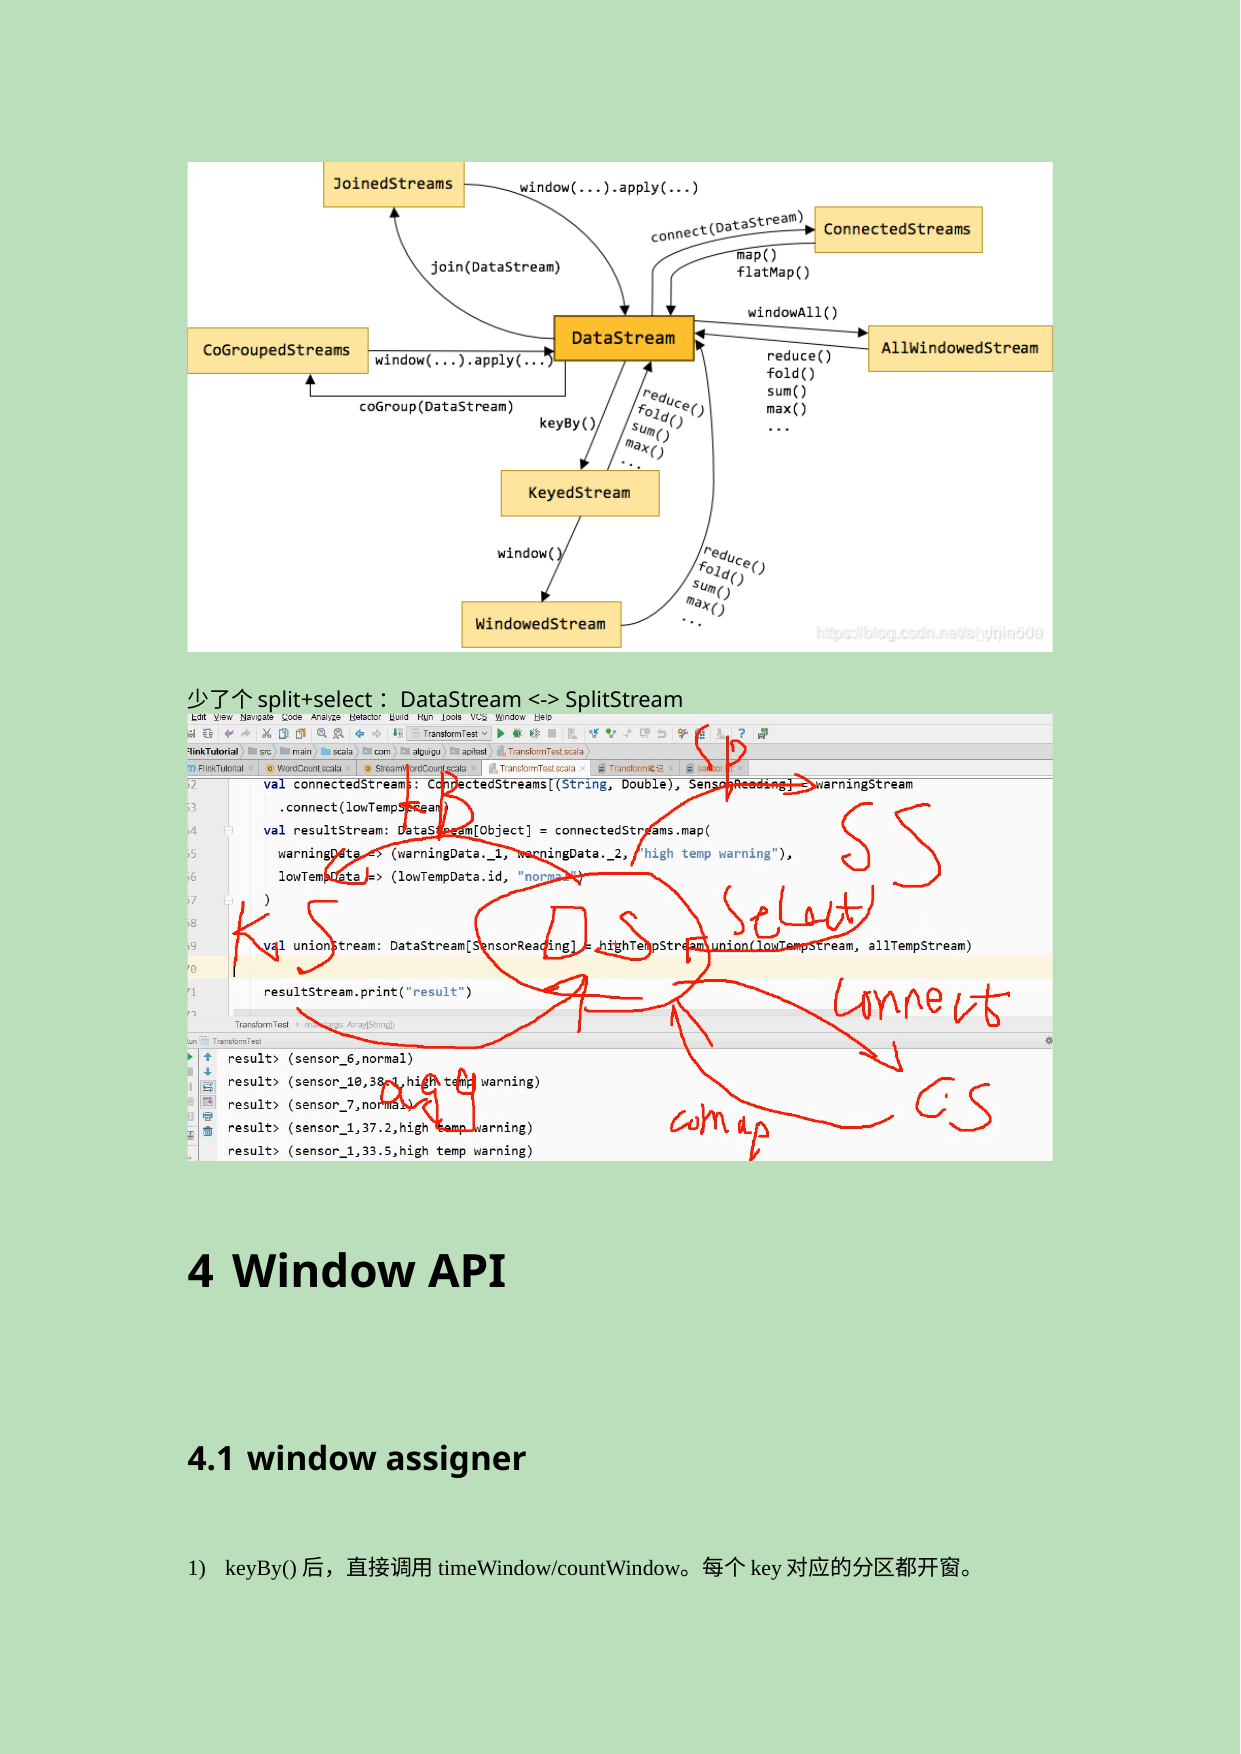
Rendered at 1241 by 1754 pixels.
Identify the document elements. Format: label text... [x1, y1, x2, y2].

list keyBy() 后，直接调用timeWindow/countWindow。每个key对应的分区都开窗。 [187, 1550, 1053, 1582]
subtitle Window API [187, 1237, 1053, 1302]
picture [187, 162, 1053, 652]
picture [187, 714, 1053, 1161]
subtitle window assigner [187, 1425, 1053, 1490]
text 少了个split+select ：DataStream <-> SplitStream [187, 682, 1053, 714]
